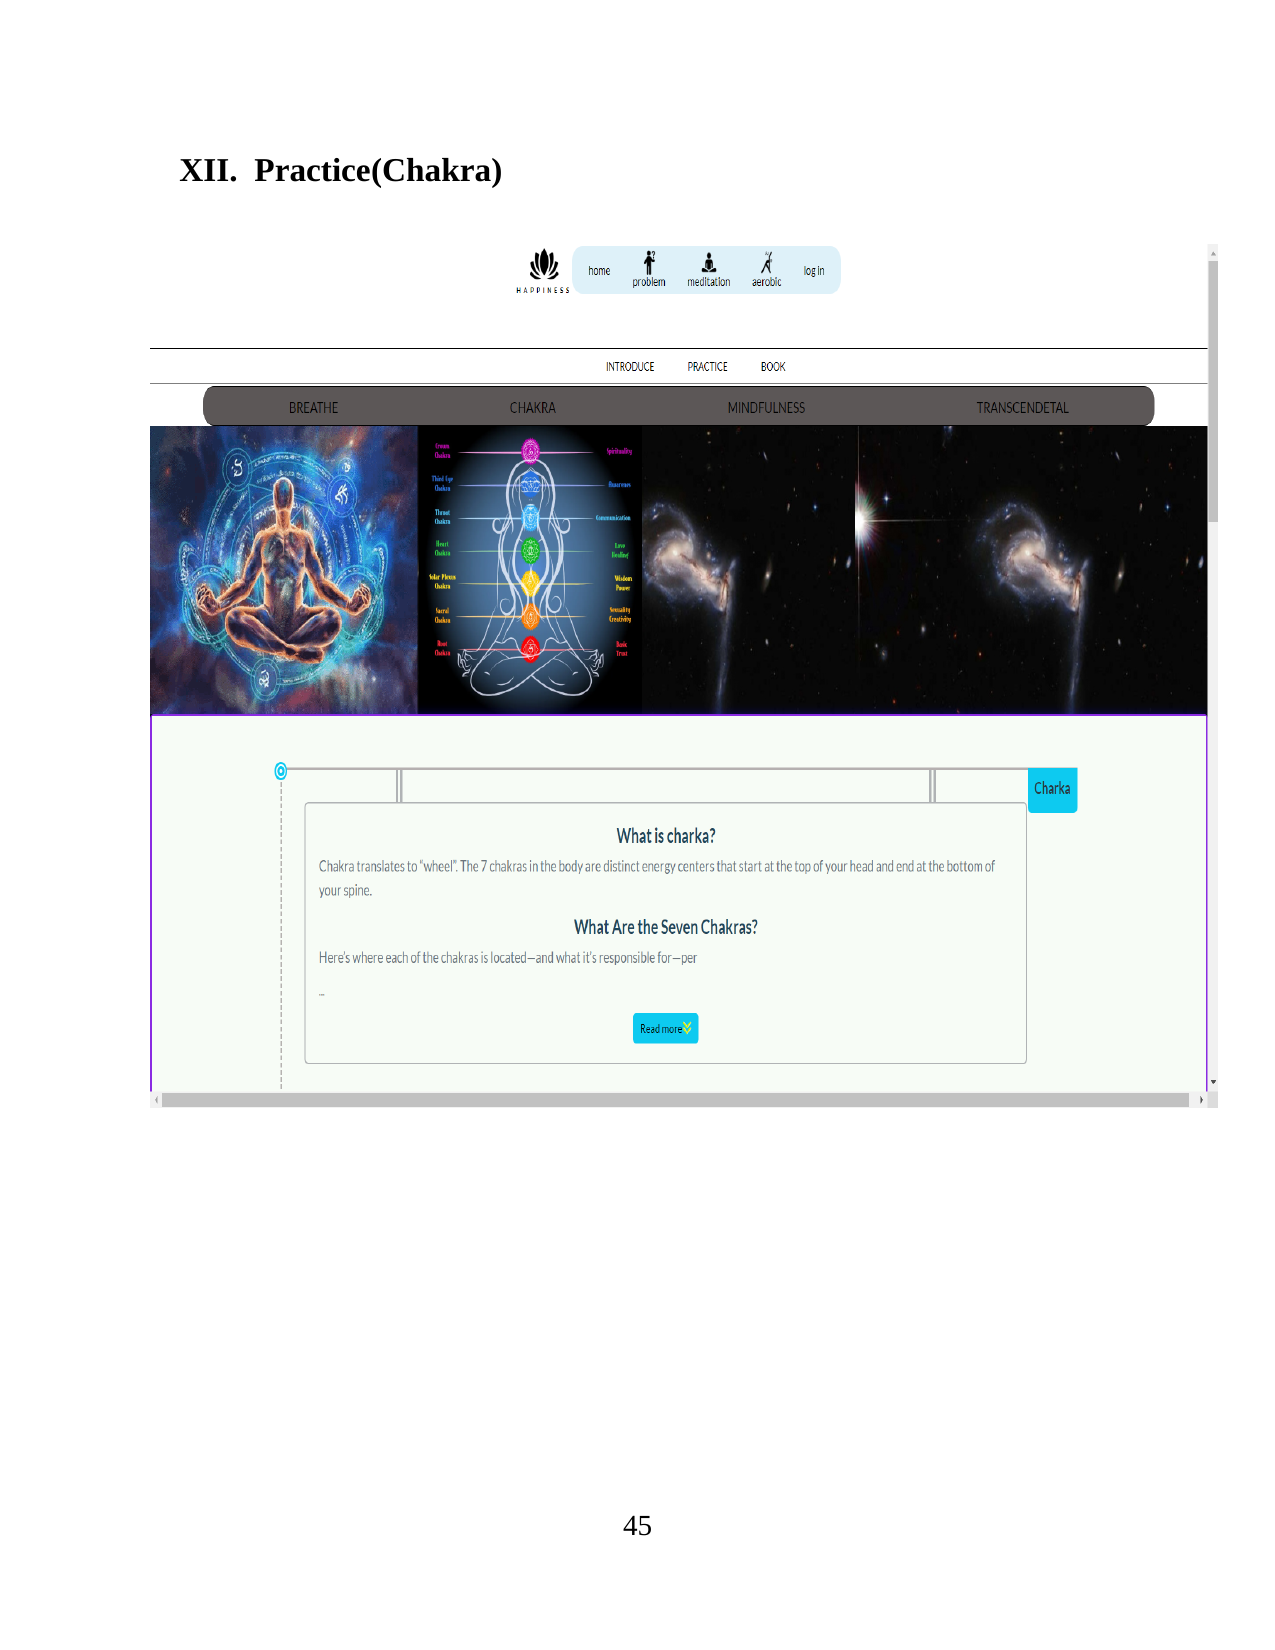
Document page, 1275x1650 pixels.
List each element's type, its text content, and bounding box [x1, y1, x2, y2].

picture [150, 244, 1218, 1108]
subtitle Practice(Chakra) [179, 150, 1125, 188]
